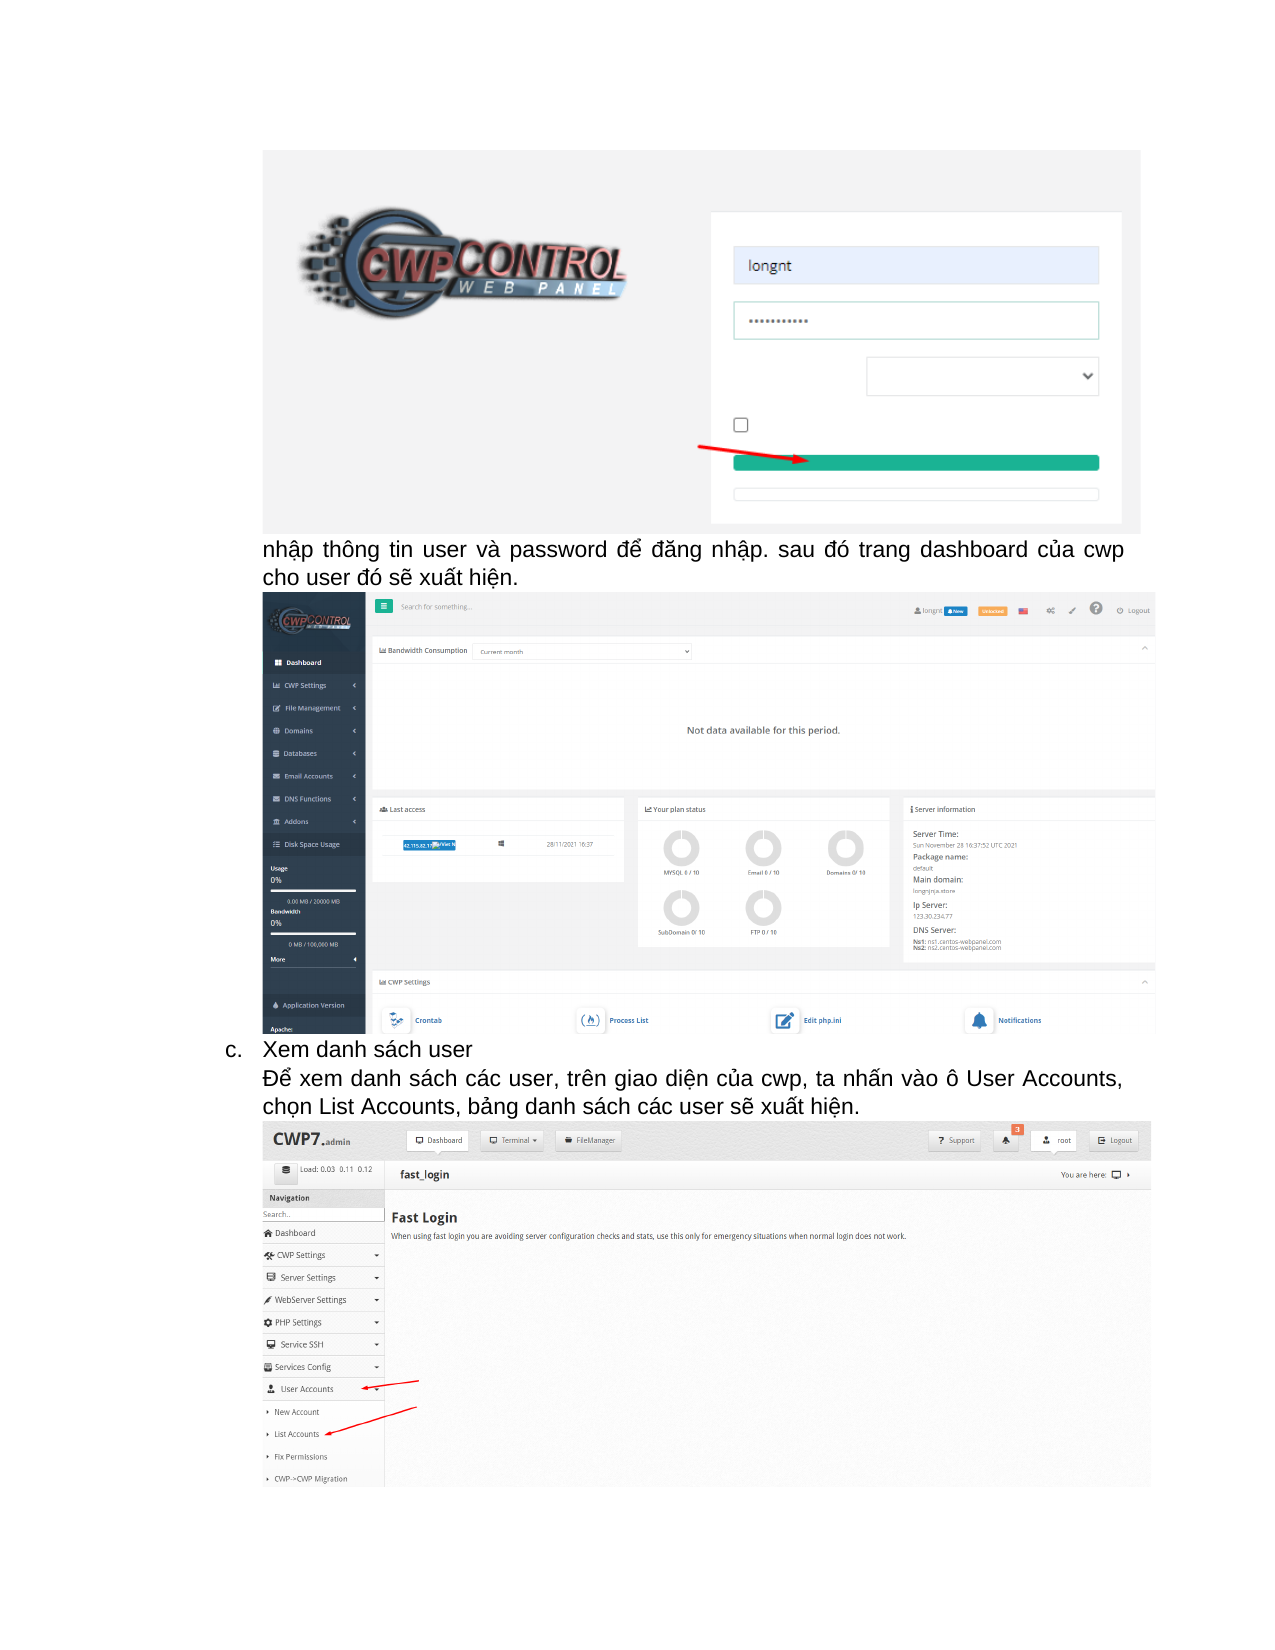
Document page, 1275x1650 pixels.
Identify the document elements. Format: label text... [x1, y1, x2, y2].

list nhập thông tin user và password để đăng nhập. sau đó trang dashboard của cwp cho user đó sẽ xuất hiện. [262, 536, 1125, 590]
picture [262, 150, 1141, 534]
picture [262, 1121, 1152, 1487]
list Xem danh sách user [225, 1036, 1125, 1062]
picture [262, 592, 1156, 1034]
list Để xem danh sách các user, trên giao diện của cwp, ta nhấn vào ô User Accounts, chọn List Accounts, bảng danh sách các user sẽ xuất hiện. [262, 1064, 1125, 1119]
